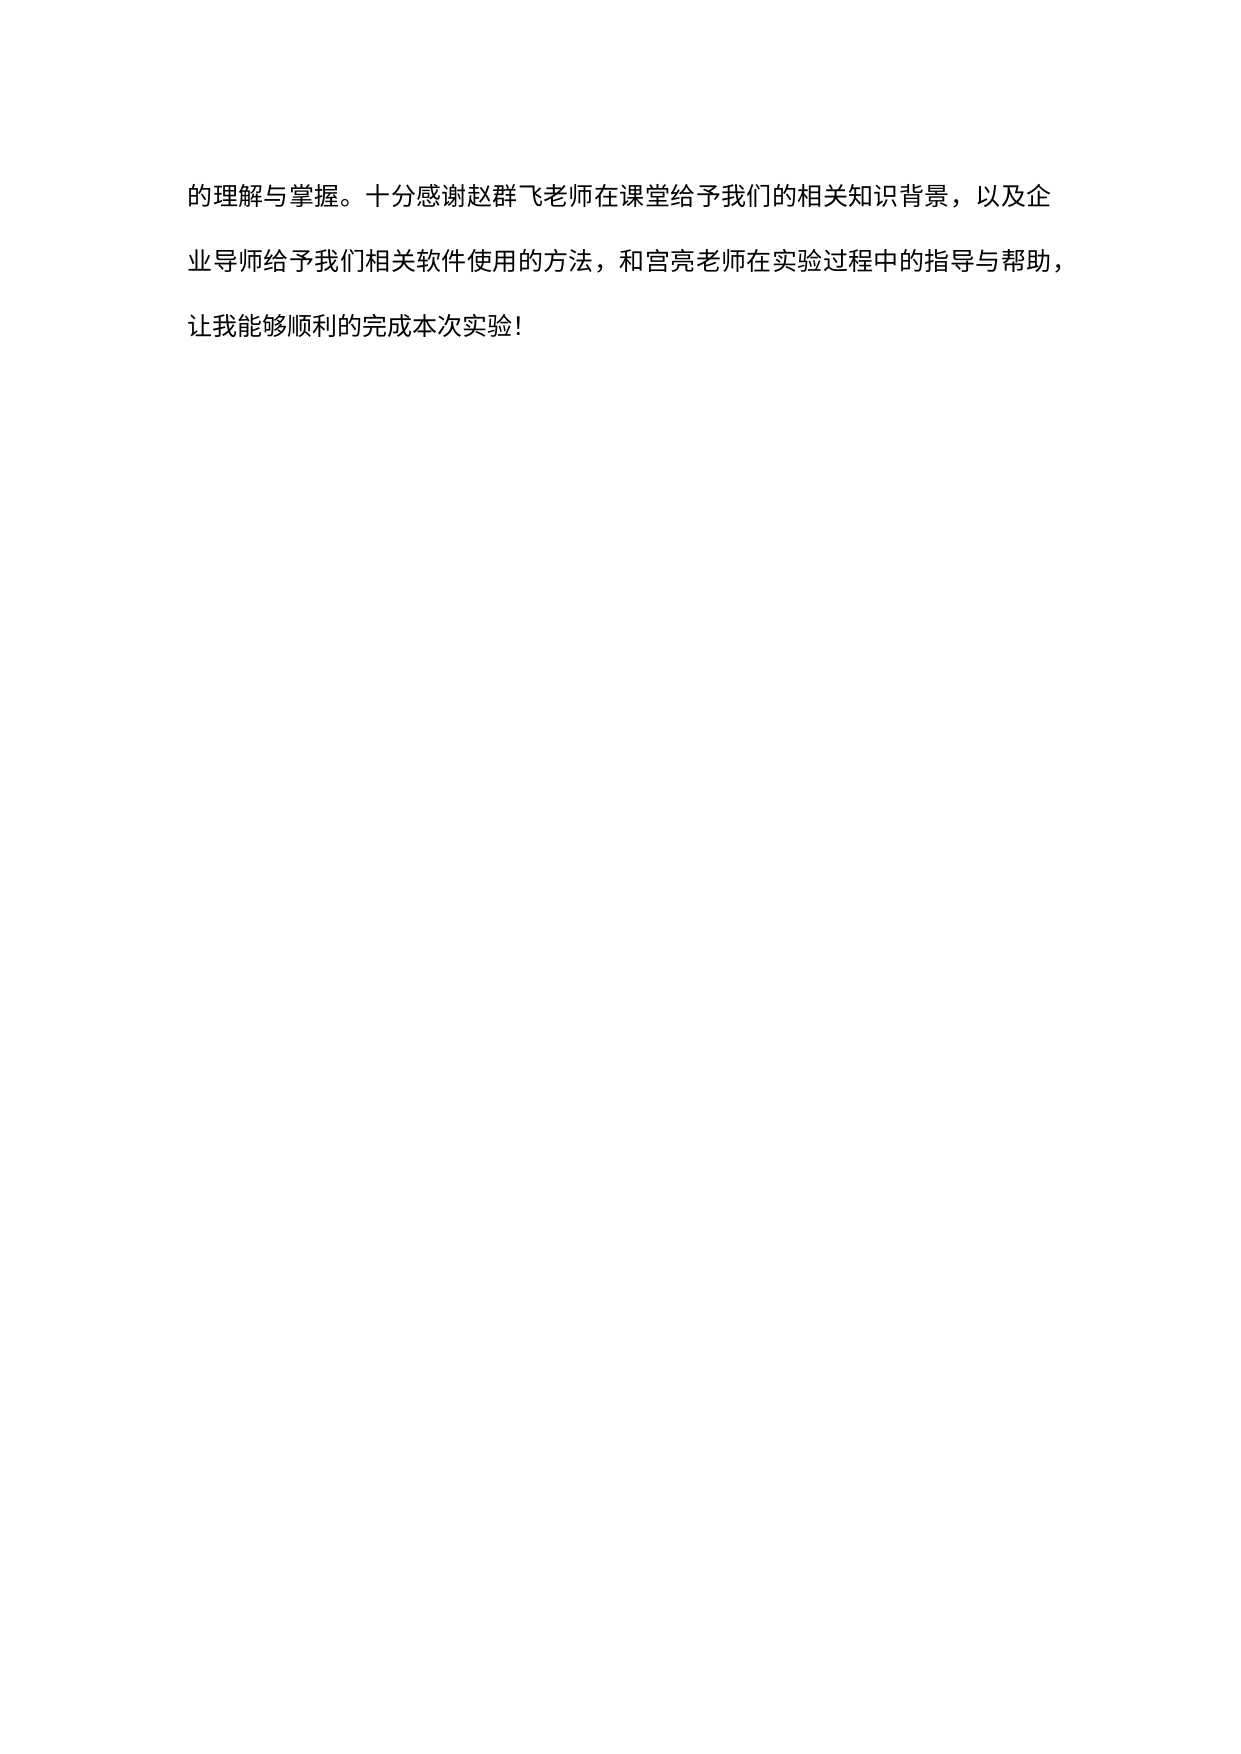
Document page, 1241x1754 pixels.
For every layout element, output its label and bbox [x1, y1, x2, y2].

text [187, 162, 1053, 357]
